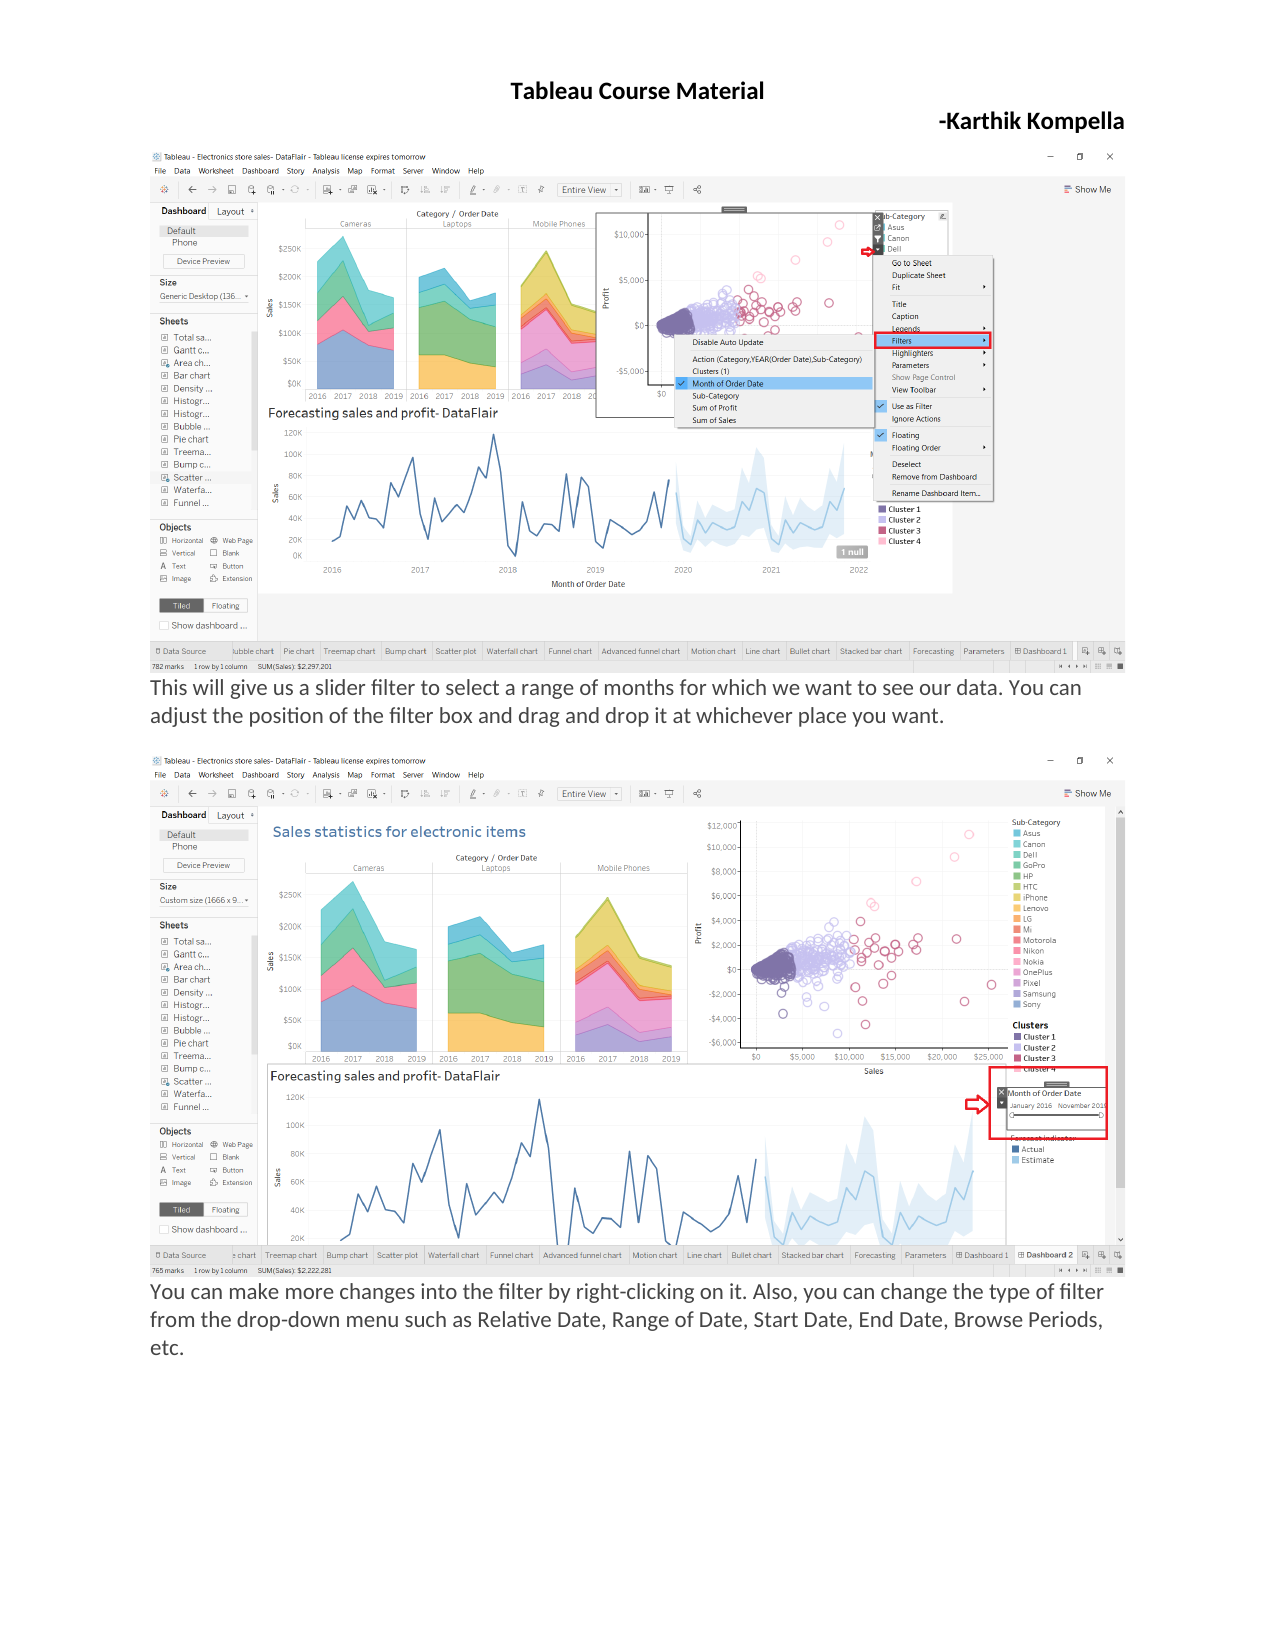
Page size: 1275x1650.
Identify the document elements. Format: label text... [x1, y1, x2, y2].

text This will give us a slider filter to select a range of months for which we want to see our data. You can adjust the position of the filter box and drag and drop it at whichever place you want. [150, 673, 1125, 729]
text You can make more changes into the filter by right-clicking on it. Also, you can change the type of filter from the drop-down menu such as Relative Date, Range of Date, Start Date, End Date, Browse Periods, etc. [150, 1277, 1125, 1361]
picture [150, 150, 1125, 673]
picture [150, 753, 1125, 1277]
